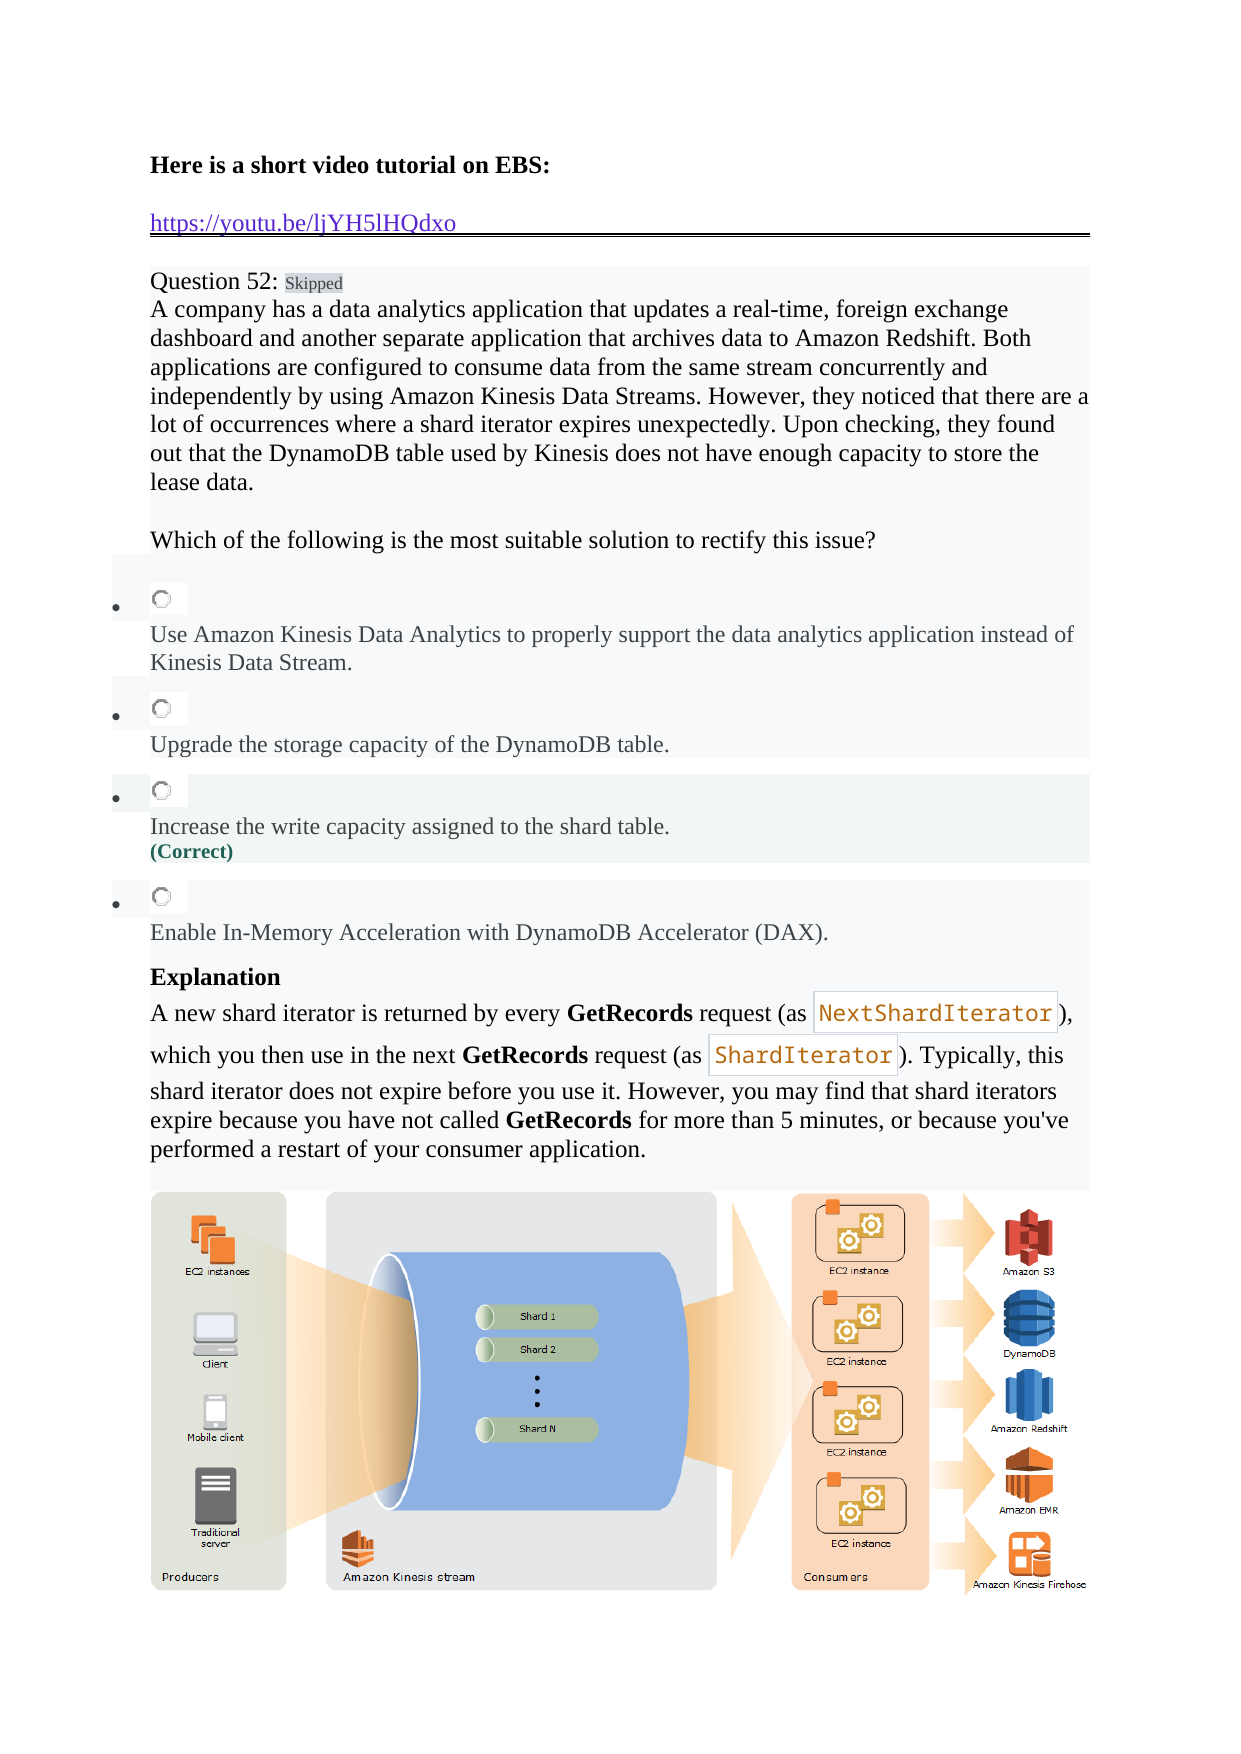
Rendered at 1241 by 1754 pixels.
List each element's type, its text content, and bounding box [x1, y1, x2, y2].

text https://youtu.be/ljYH5lHQdxo [150, 208, 1090, 233]
text Explanation [150, 962, 1090, 991]
list ​ [112, 774, 1090, 812]
text Upgrade the storage capacity of the DynamoDB table. [150, 730, 1090, 758]
list ​ [112, 583, 1090, 621]
text A new shard iterator is returned by every GetRecords request (as NextShardIterator), which you then use in the next GetRecords request (as ShardIterator). Typically, this shard iterator does not expire before you use it. However, you may find that shard iterators expire because you have not called GetRecords for more than 5 minutes, or because you've performed a restart of your consumer application. [150, 991, 1090, 1162]
text (Correct) [150, 839, 1090, 863]
text Here is a short video tutorial on EBS: [150, 150, 1090, 179]
text Increase the write capacity assigned to the shard table. [150, 812, 1090, 839]
text Enable In-Memory Acceleration with DynamoDB Accelerator (DAX). [150, 918, 1090, 945]
text A company has a data analytics application that updates a real-time, foreign exchange dashboard and another separate application that archives data to Amazon Redshift. Both applications are configured to consume data from the same stream concurrently and independently by using Amazon Kinesis Data Streams. However, they noticed that there are a lot of occurrences where a shard iterator expires unexpectedly. Upon checking, they found out that the DynamoDB table used by Kinesis does not have enough capacity to store the lease data. [150, 294, 1090, 496]
picture [150, 1191, 1091, 1596]
text Which of the following is the most suitable solution to rectify this issue? [150, 525, 1090, 554]
text Question 52: Skipped [150, 266, 1090, 294]
list ​ [112, 692, 1090, 730]
text Use Amazon Kinesis Data Analytics to properly support the data analytics application instead of Kinesis Data Stream. [150, 621, 1090, 676]
list ​ [112, 880, 1090, 918]
